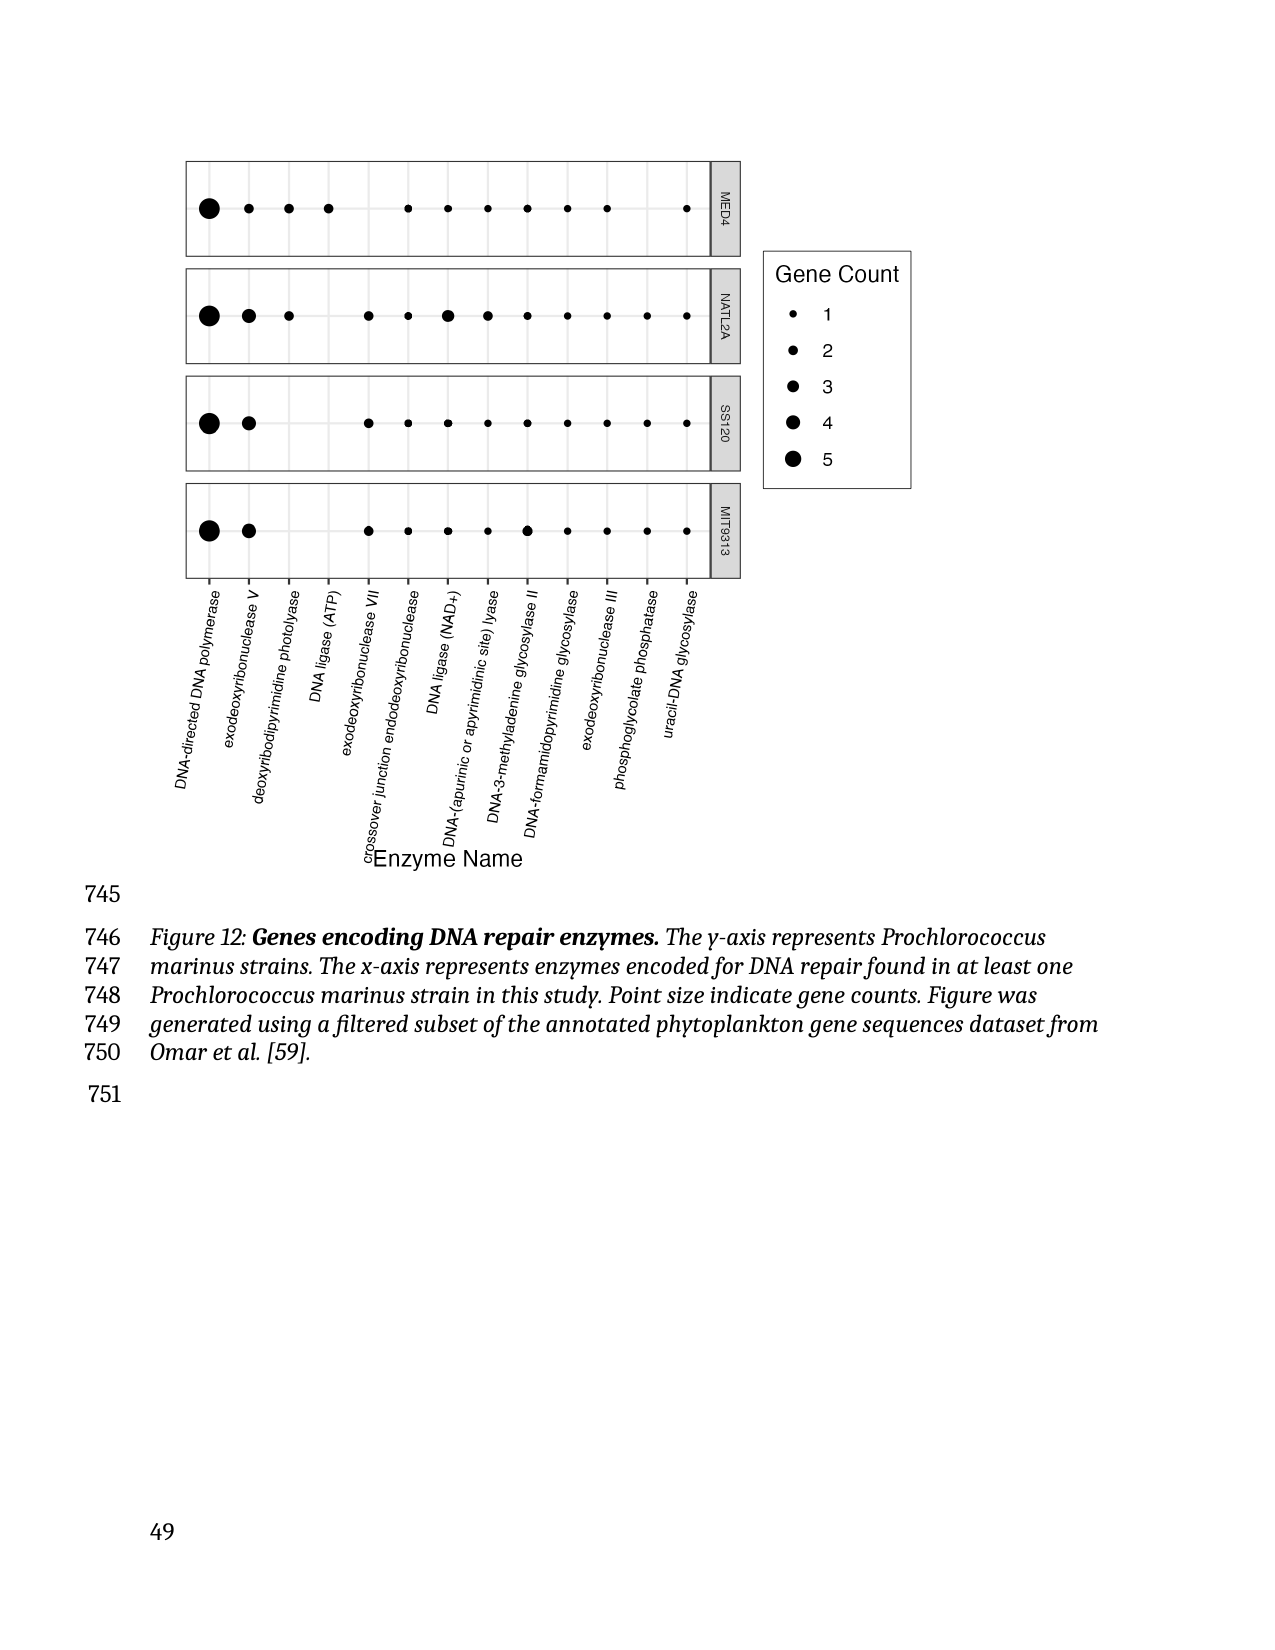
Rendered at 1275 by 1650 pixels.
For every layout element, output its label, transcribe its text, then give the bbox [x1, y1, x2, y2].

text Figure 12: Genes encoding DNA repair enzymes. The y-axis represents Prochlorococcus marinus strains. The x-axis represents enzymes encoded for DNA repair found in at least one Prochlorococcus marinus strain in this study. Point size indicate gene counts. Figure was generated using a filtered subset of the annotated phytoplankton gene sequences dataset from Omar et al. [59]. [150, 923, 1125, 1067]
picture [168, 150, 922, 903]
